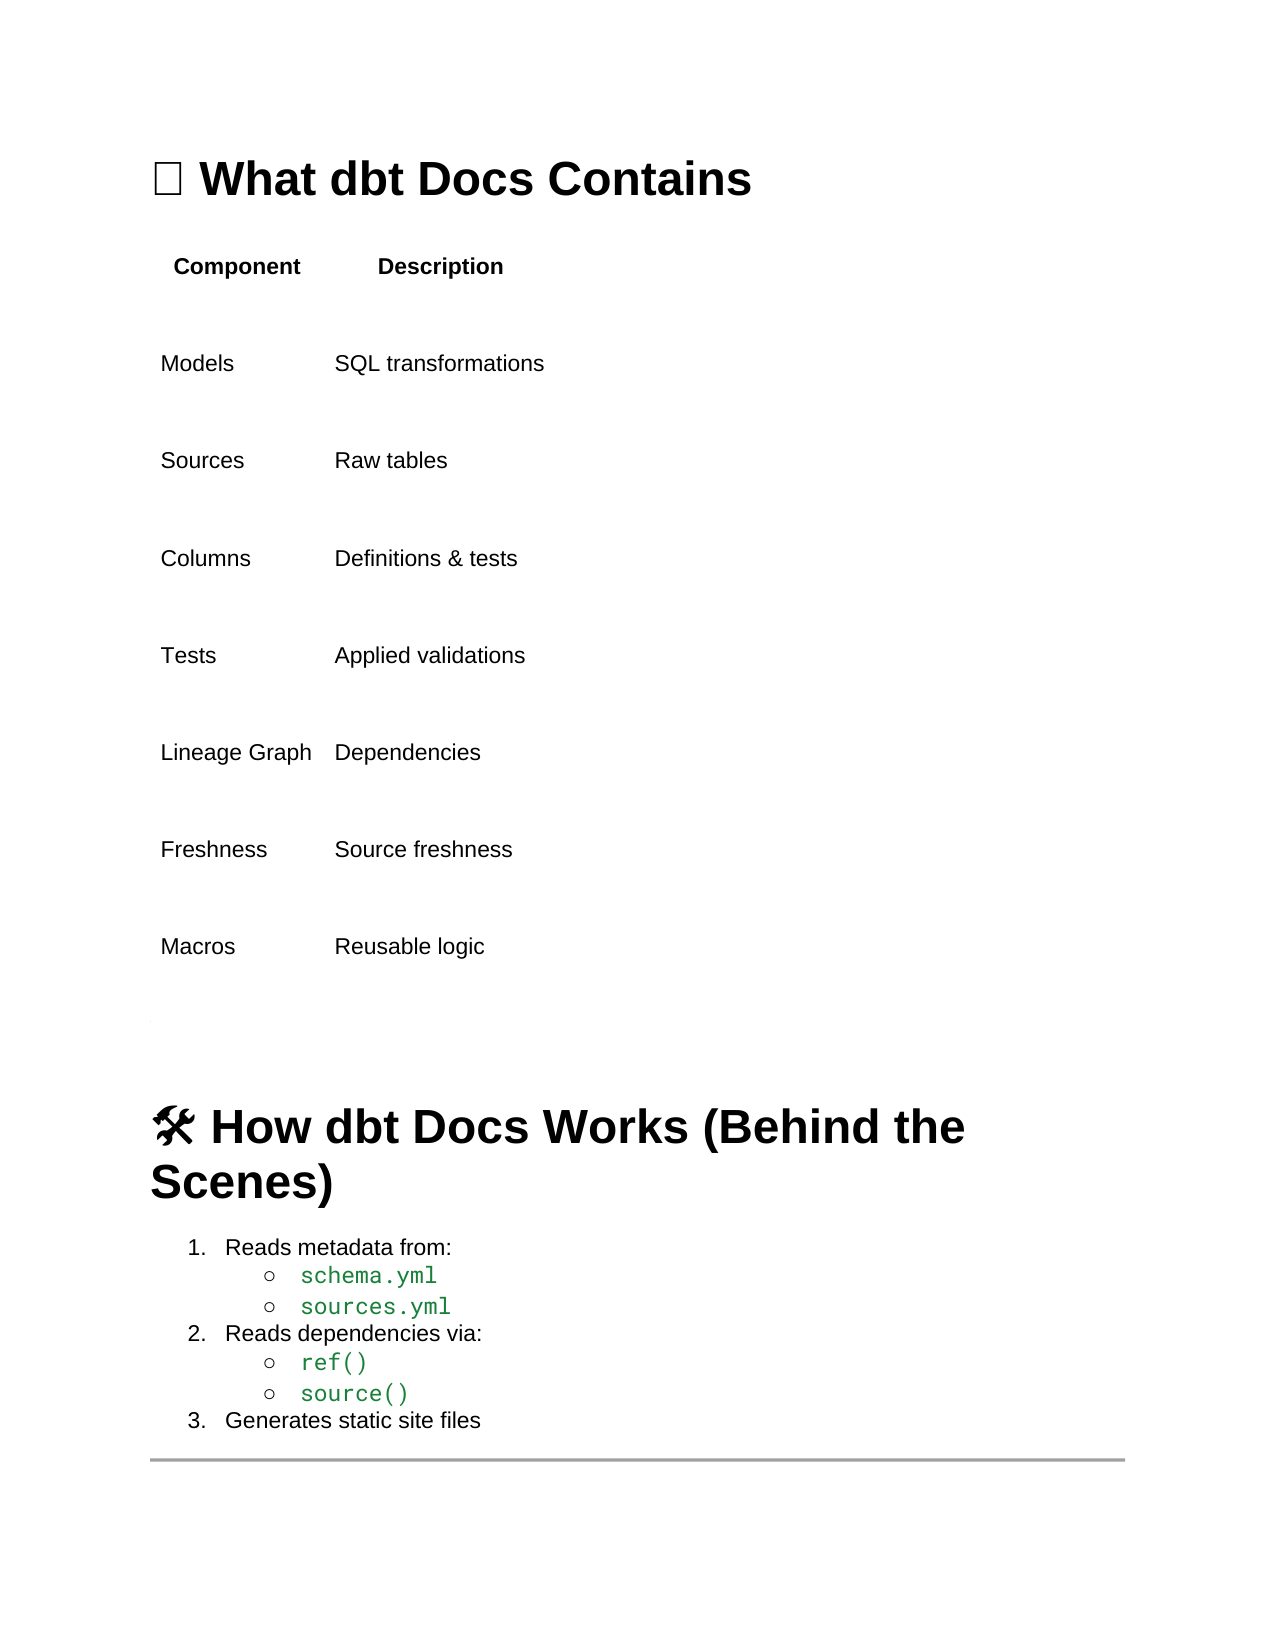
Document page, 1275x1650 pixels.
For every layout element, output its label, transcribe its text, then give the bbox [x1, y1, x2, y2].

list ref() [262, 1347, 1125, 1377]
list Reads metadata from: [187, 1233, 1125, 1260]
list sources.yml [262, 1290, 1125, 1320]
list source() [262, 1377, 1125, 1407]
subtitle 🧱 What dbt Docs Contains [150, 150, 1125, 205]
list Generates static site files [187, 1407, 1125, 1433]
list schema.yml [262, 1260, 1125, 1290]
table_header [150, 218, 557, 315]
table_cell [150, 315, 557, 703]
subtitle 🛠 How dbt Docs Works (Behind the Scenes) [150, 1098, 1125, 1208]
list Reads dependencies via: [187, 1320, 1125, 1347]
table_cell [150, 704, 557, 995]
